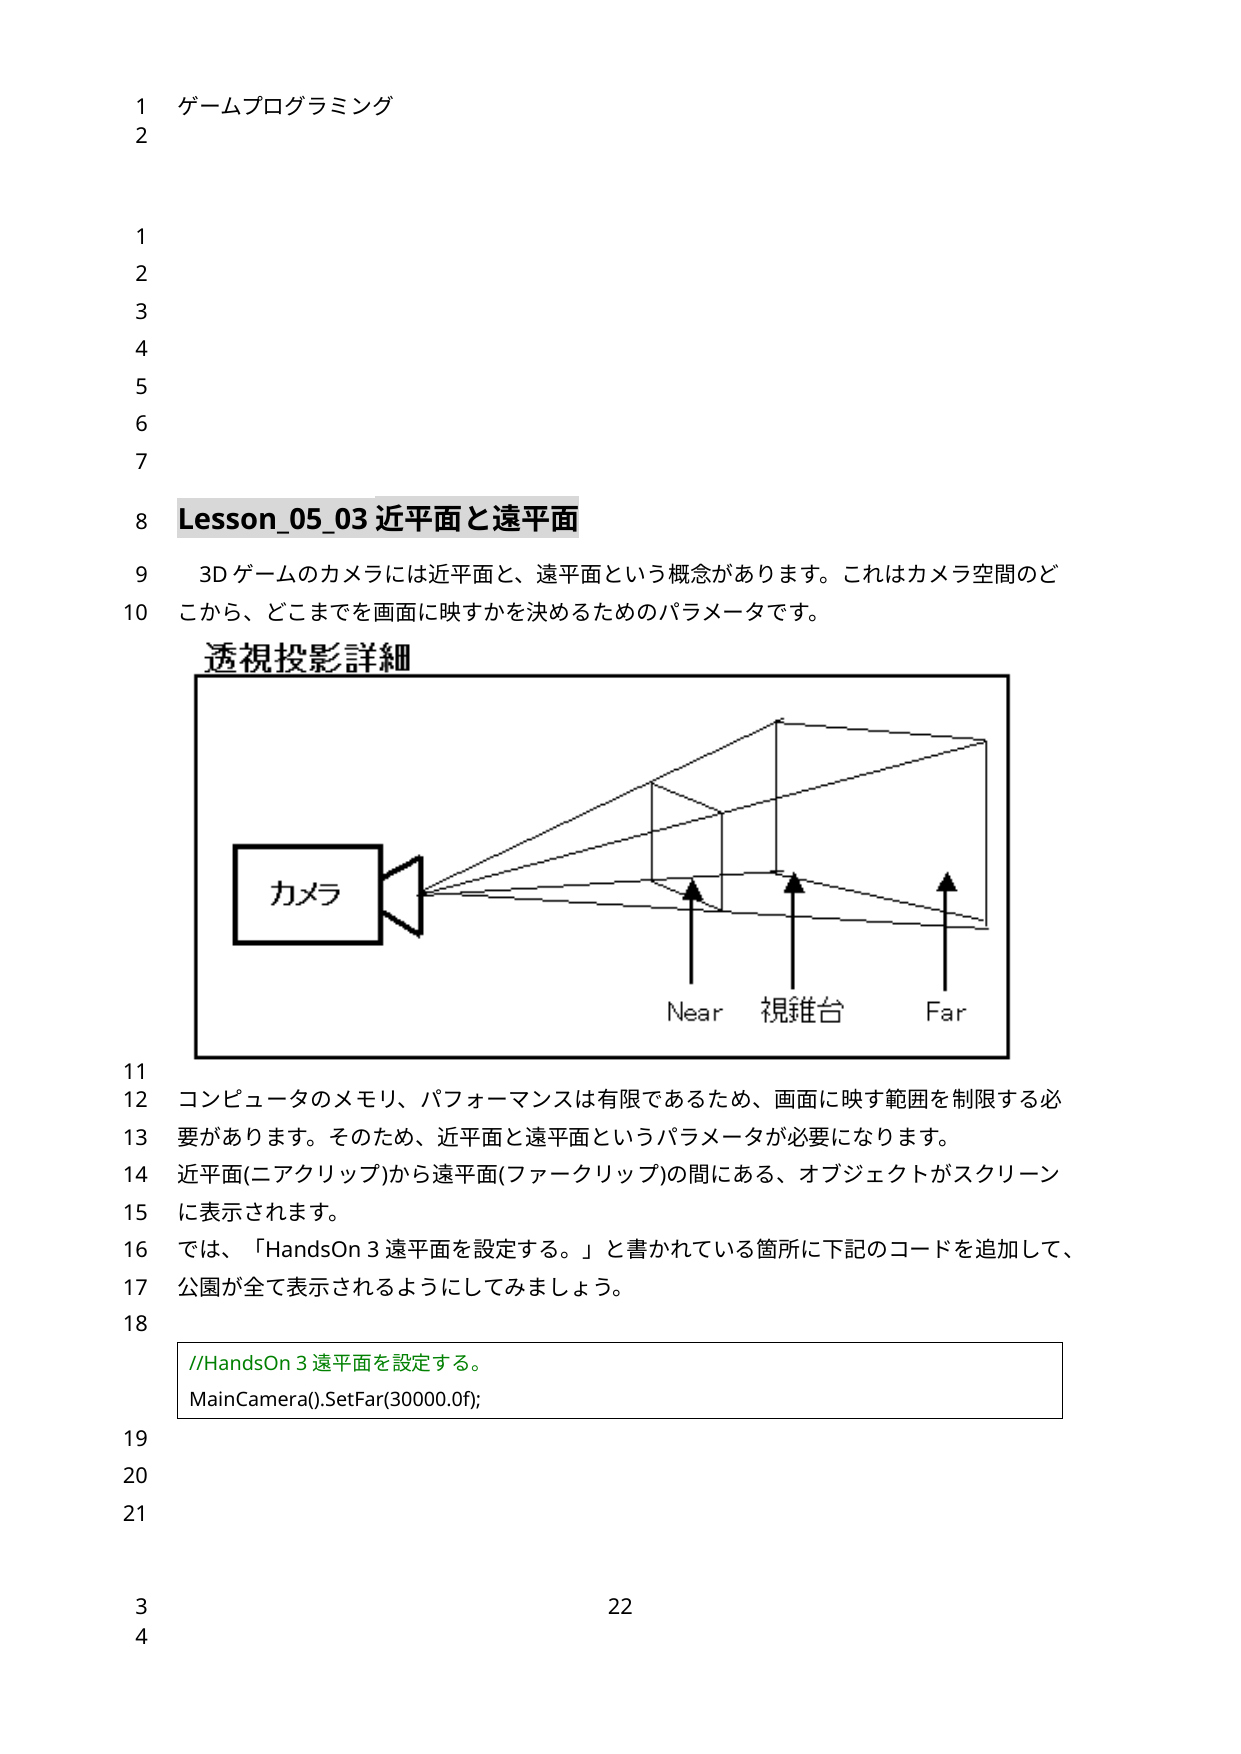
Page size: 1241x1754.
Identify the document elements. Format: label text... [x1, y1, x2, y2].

subtitle Lesson_05_03 近平面と遠平面 [177, 479, 1063, 554]
text では、「HandsOn 3 遠平面を設定する。」と書かれている箇所に下記のコードを追加して、公園が全て表示されるようにしてみましょう。 [177, 1229, 1063, 1304]
picture [177, 629, 1026, 1079]
text 3Dゲームのカメラには近平面と、遠平面という概念があります。これはカメラ空間のどこから、どこまでを画面に映すかを決めるためのパラメータです。 [177, 554, 1063, 629]
table_header //HandsOn 3 遠平面を設定する。 MainCamera().SetFar(30000.0f); [178, 1343, 1062, 1418]
text 近平面(ニアクリップ)から遠平面(ファークリップ)の間にある、オブジェクトがスクリーンに表示されます。 [177, 1154, 1063, 1229]
text コンピュータのメモリ、パフォーマンスは有限であるため、画面に映す範囲を制限する必要があります。そのため、近平面と遠平面というパラメータが必要になります。 [177, 1079, 1063, 1154]
